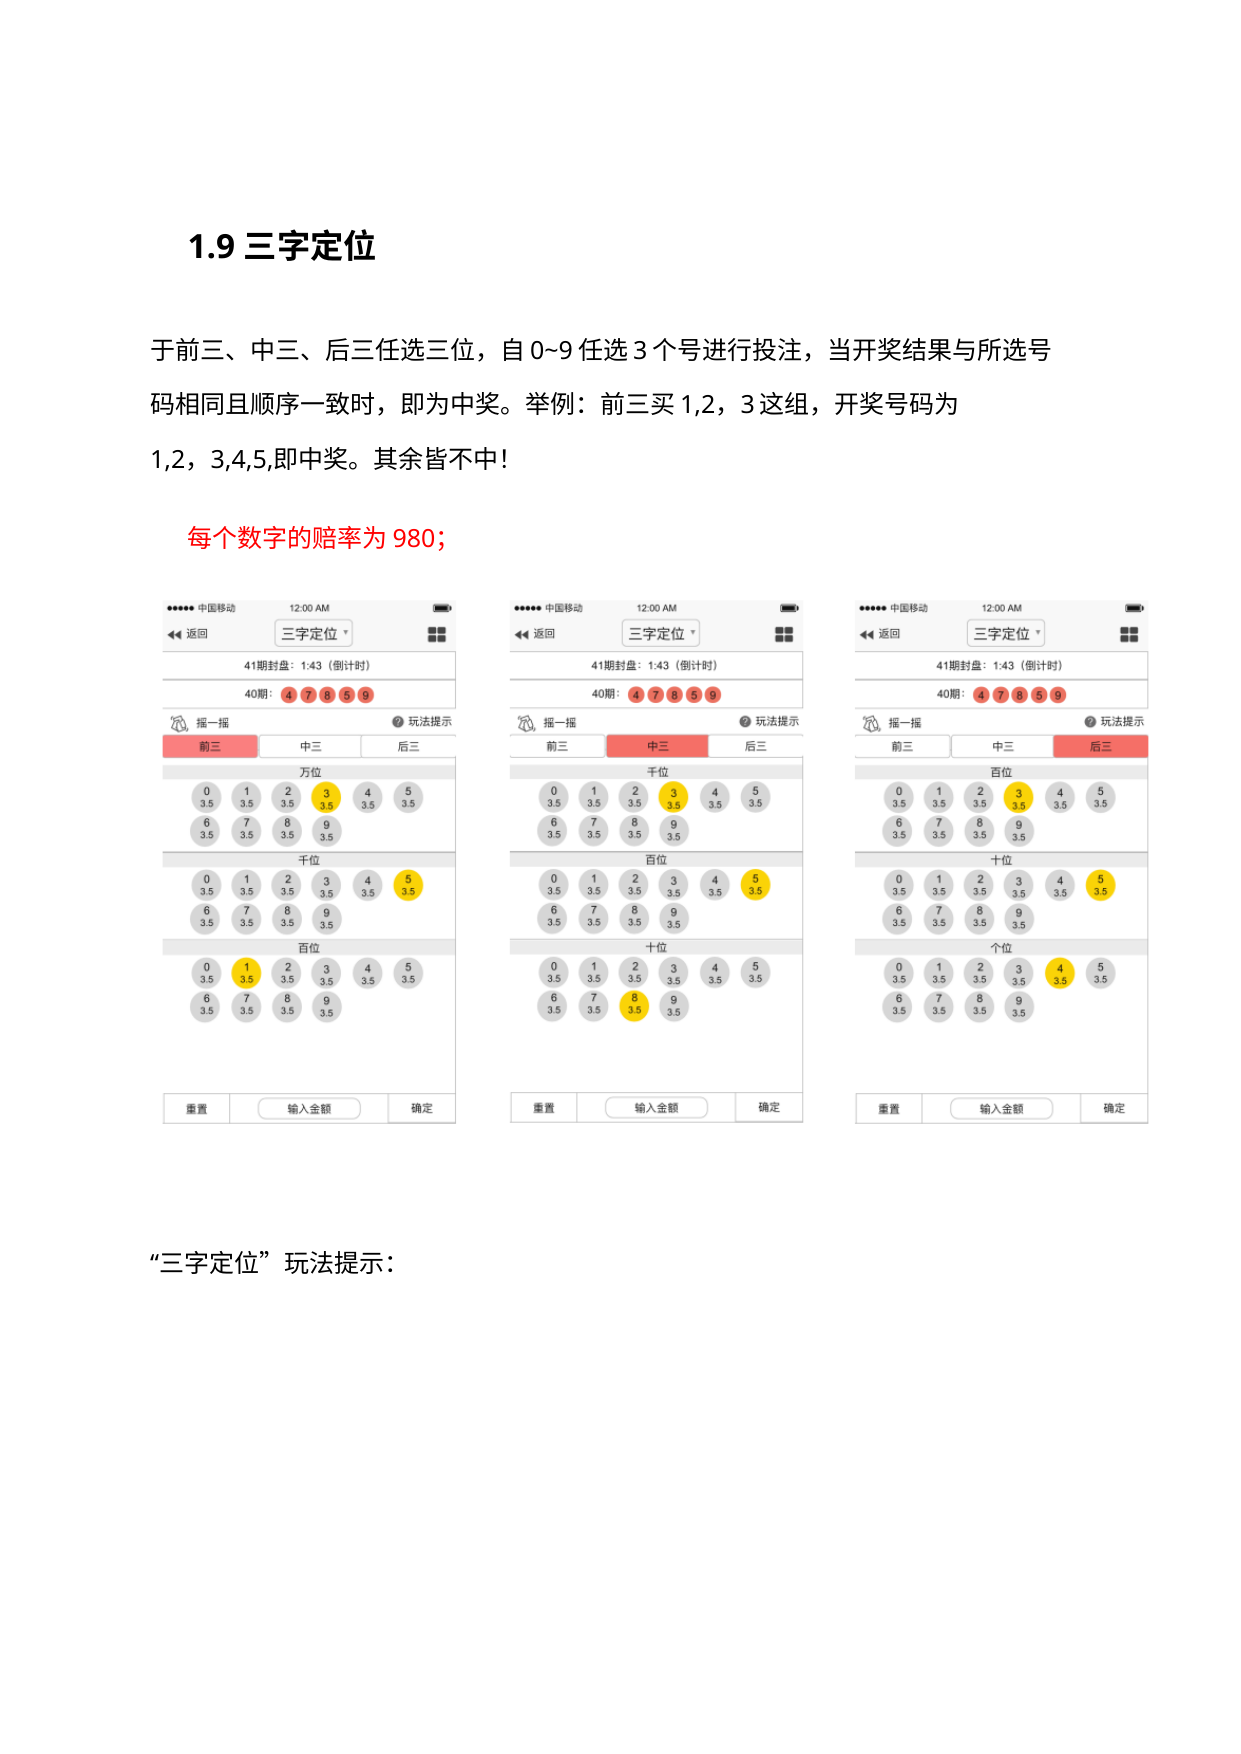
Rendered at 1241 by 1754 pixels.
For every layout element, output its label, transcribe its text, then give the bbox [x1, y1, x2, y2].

list “三字定位”玩法提示： [150, 1243, 1053, 1279]
list 于前三、中三、后三任选三位，自0~9任选3个号进行投注，当开奖结果与所选号码相同且顺序一致时，即为中奖。举例：前三买1,2，3这组，开奖号码为1,2，3,4,5,即中奖。其余皆不中！ [150, 331, 1053, 476]
subtitle 1.9 三字定位 [187, 220, 1053, 269]
text 每个数字的赔率为980； [187, 519, 1053, 555]
picture [150, 593, 1160, 1127]
